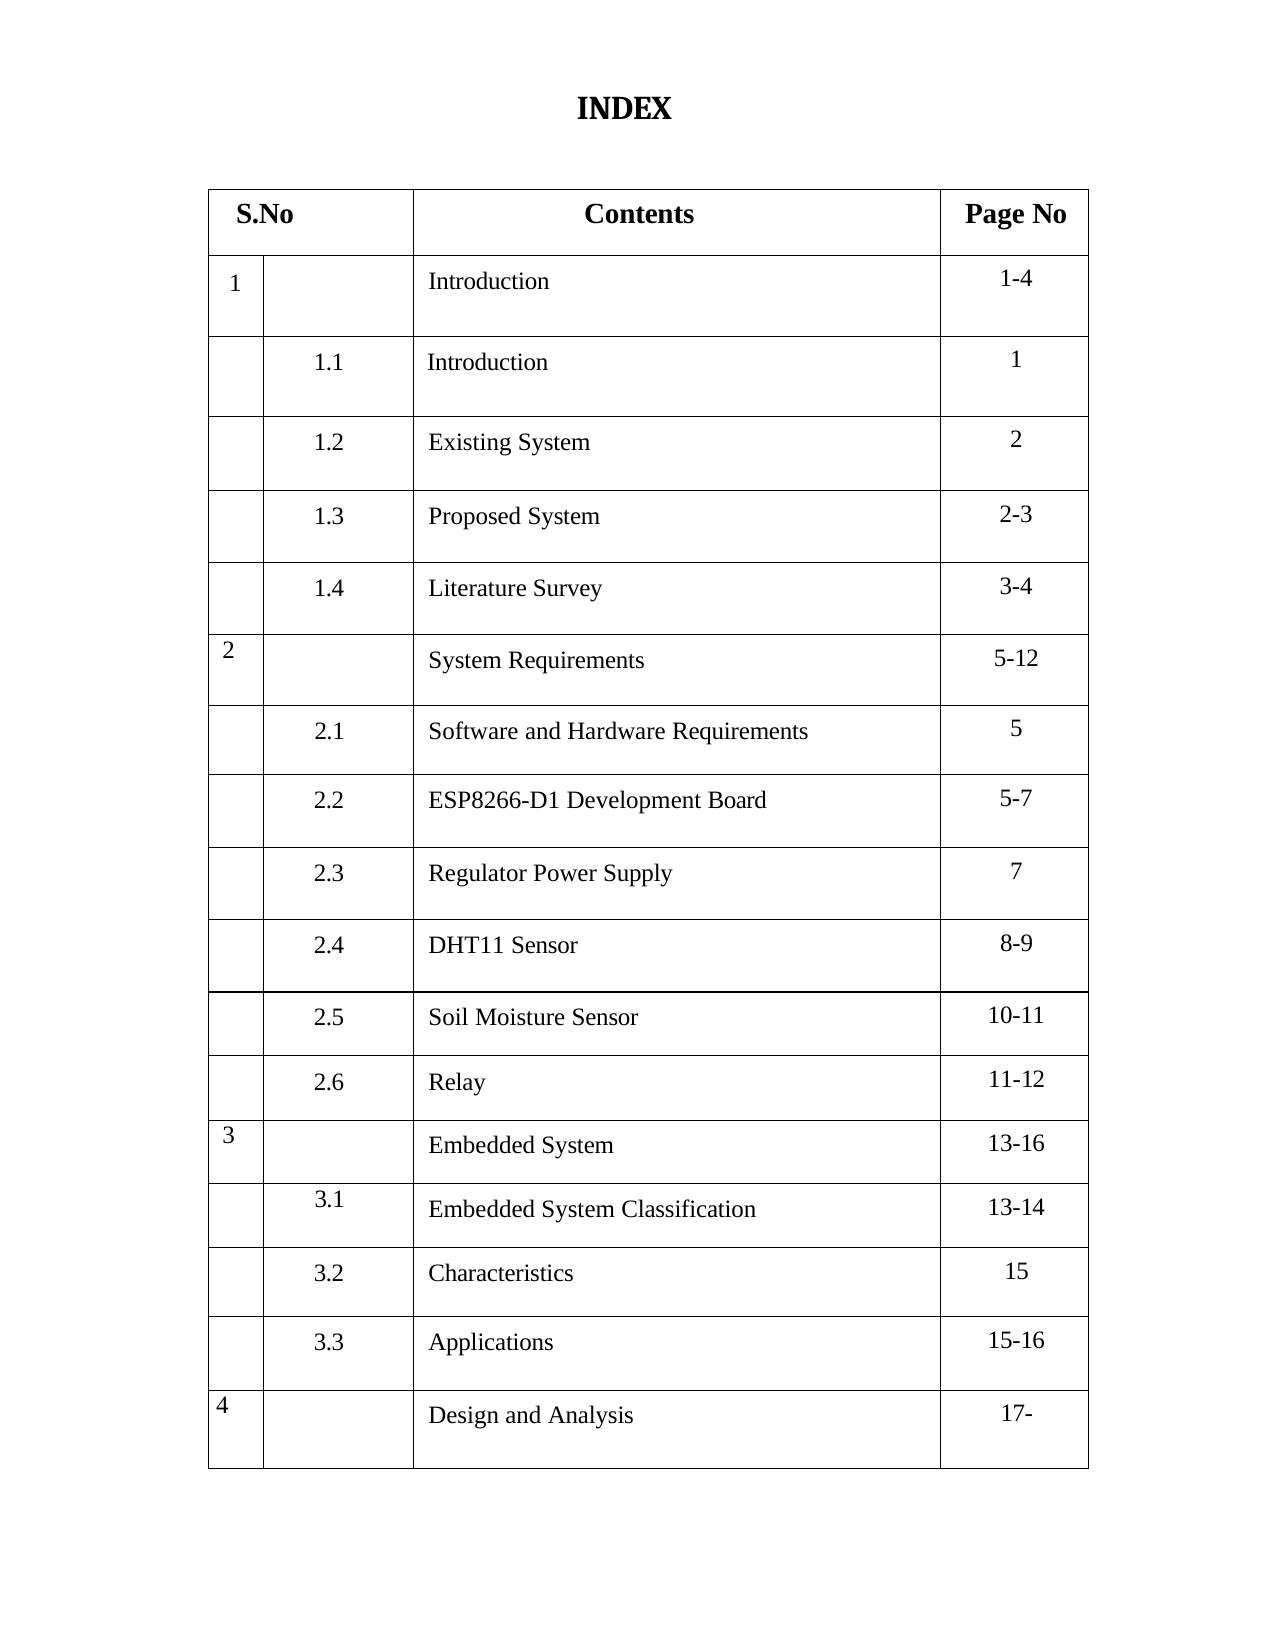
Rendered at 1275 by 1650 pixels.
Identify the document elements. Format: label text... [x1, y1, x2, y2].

table_cell 15 [941, 1248, 1088, 1316]
table_cell Introduction [414, 256, 940, 336]
table_cell 2.1 [264, 706, 413, 774]
table_cell 8-9 [941, 920, 1088, 991]
table_cell [209, 1056, 263, 1119]
table_cell 3-4 [941, 563, 1088, 634]
text INDEX [112, 90, 1136, 128]
table_cell 1 [941, 337, 1088, 416]
table_cell 11-12 [941, 1056, 1088, 1119]
table_cell 5-7 [941, 775, 1088, 847]
table_cell Embedded System Classification [414, 1184, 940, 1247]
table_cell 2.4 [264, 920, 413, 991]
table_cell 2-3 [941, 491, 1088, 562]
table_cell 1.4 [264, 563, 413, 634]
table_cell [264, 256, 413, 336]
table_cell Introduction [414, 337, 940, 416]
table_cell 1 [209, 256, 263, 336]
table_cell [264, 1121, 413, 1183]
table_cell 3 [209, 1121, 263, 1183]
table_cell Applications [414, 1317, 940, 1390]
table_cell Soil Moisture Sensor [414, 993, 940, 1055]
table_cell Regulator Power Supply [414, 848, 940, 919]
table_cell [209, 1317, 263, 1390]
table_cell Existing System [414, 417, 940, 490]
table_cell [209, 417, 263, 490]
table_cell 2.3 [264, 848, 413, 919]
table_cell Design and Analysis [414, 1391, 940, 1468]
table_header Page No [941, 190, 1088, 255]
table_cell 5 [941, 706, 1088, 774]
table_cell Characteristics [414, 1248, 940, 1316]
table_cell Literature Survey [414, 563, 940, 634]
table_cell [264, 635, 413, 705]
table_cell [209, 563, 263, 634]
table_cell 13-14 [941, 1184, 1088, 1247]
table_cell ESP8266-D1 Development Board [414, 775, 940, 847]
table_cell 3.1 [264, 1184, 413, 1247]
table_cell [209, 993, 263, 1055]
table_cell Software and Hardware Requirements [414, 706, 940, 774]
table_header S.No [209, 190, 413, 255]
table_cell [209, 337, 263, 416]
table_cell [264, 1391, 413, 1468]
table_cell [209, 920, 263, 991]
table_cell [209, 706, 263, 774]
table_cell 7 [941, 848, 1088, 919]
table_cell 5-12 [941, 635, 1088, 705]
table_cell Relay [414, 1056, 940, 1119]
table_cell 13-16 [941, 1121, 1088, 1183]
table_cell 15-16 [941, 1317, 1088, 1390]
table_cell 10-11 [941, 993, 1088, 1055]
table_cell 3.2 [264, 1248, 413, 1316]
table_cell 1-4 [941, 256, 1088, 336]
table_cell [209, 1184, 263, 1247]
table_cell 2 [941, 417, 1088, 490]
table_cell System Requirements [414, 635, 940, 705]
table_cell 1.1 [264, 337, 413, 416]
table_cell Embedded System [414, 1121, 940, 1183]
table_cell [209, 1248, 263, 1316]
table_cell 2.5 [264, 993, 413, 1055]
table_cell 2.2 [264, 775, 413, 847]
table_cell 1.2 [264, 417, 413, 490]
table_cell [209, 848, 263, 919]
table_cell [209, 775, 263, 847]
table_header Contents [414, 190, 940, 255]
table_cell 2.6 [264, 1056, 413, 1119]
table_cell [209, 491, 263, 562]
table_cell 17- [941, 1391, 1088, 1468]
table_cell DHT11 Sensor [414, 920, 940, 991]
table_cell 3.3 [264, 1317, 413, 1390]
table_cell Proposed System [414, 491, 940, 562]
table_cell 4 [209, 1391, 263, 1468]
table_cell 2 [209, 635, 263, 705]
table_cell 1.3 [264, 491, 413, 562]
